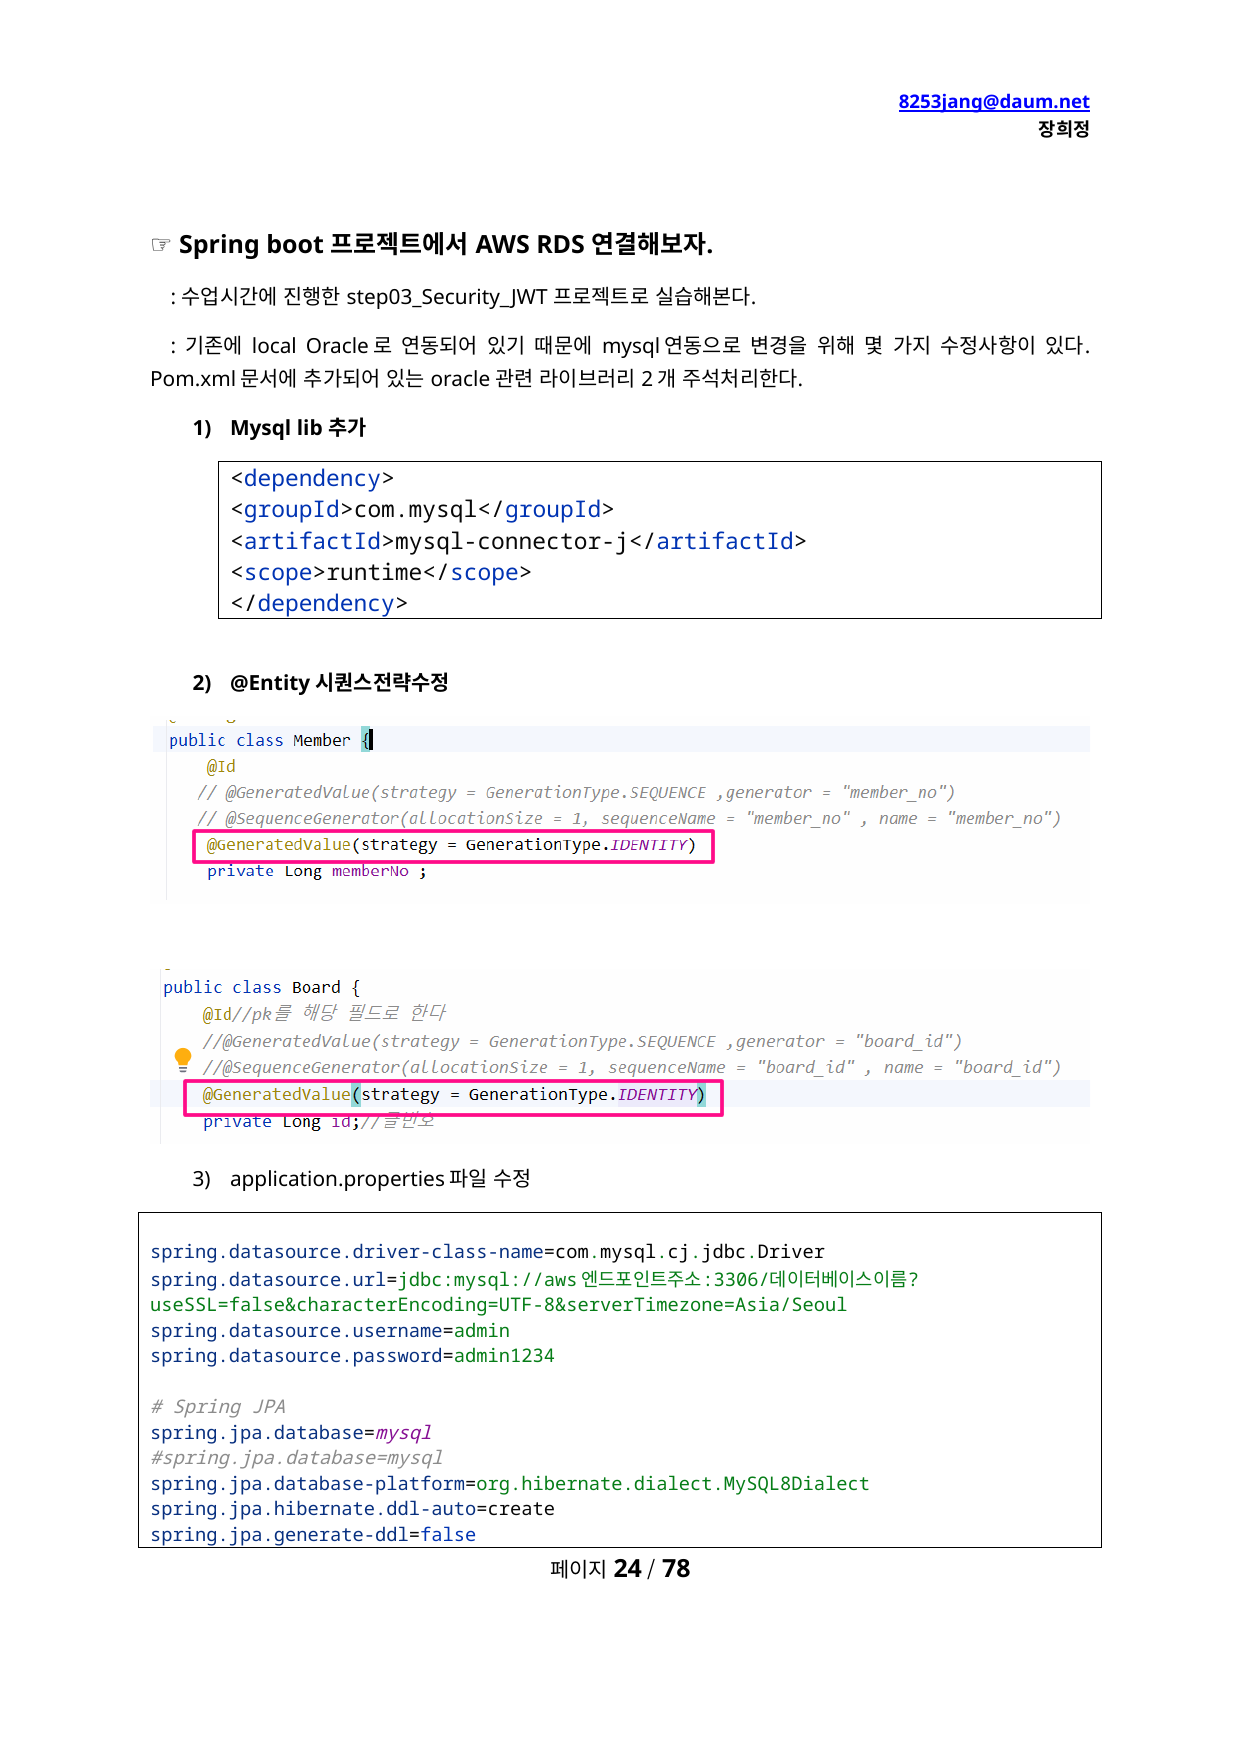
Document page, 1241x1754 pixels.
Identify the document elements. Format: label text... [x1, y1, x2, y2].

picture [150, 969, 1091, 1144]
text : 수업시간에 진행한 step03_Security_JWT 프로젝트로 실습해본다. [150, 280, 1090, 311]
list Mysql lib 추가 [192, 412, 1090, 442]
list application.properties파일 수정 [192, 1163, 1090, 1193]
text ☞ Spring boot 프로젝트에서 AWS RDS 연결해보자. [150, 224, 1090, 261]
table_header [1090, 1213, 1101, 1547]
picture [150, 716, 1091, 904]
text : 기존에 local Oracle로 연동되어 있기 때문에 mysql연동으로 변경을 위해 몇 가지 수정사항이 있다. Pom.xml문서에 추가되어 있는 oracle 관련 라이브러리 2개 주석처리한다. [150, 329, 1090, 393]
list @Entity 시퀀스전략수정 [192, 667, 1090, 697]
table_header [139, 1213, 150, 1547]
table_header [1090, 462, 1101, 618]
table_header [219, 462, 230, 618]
